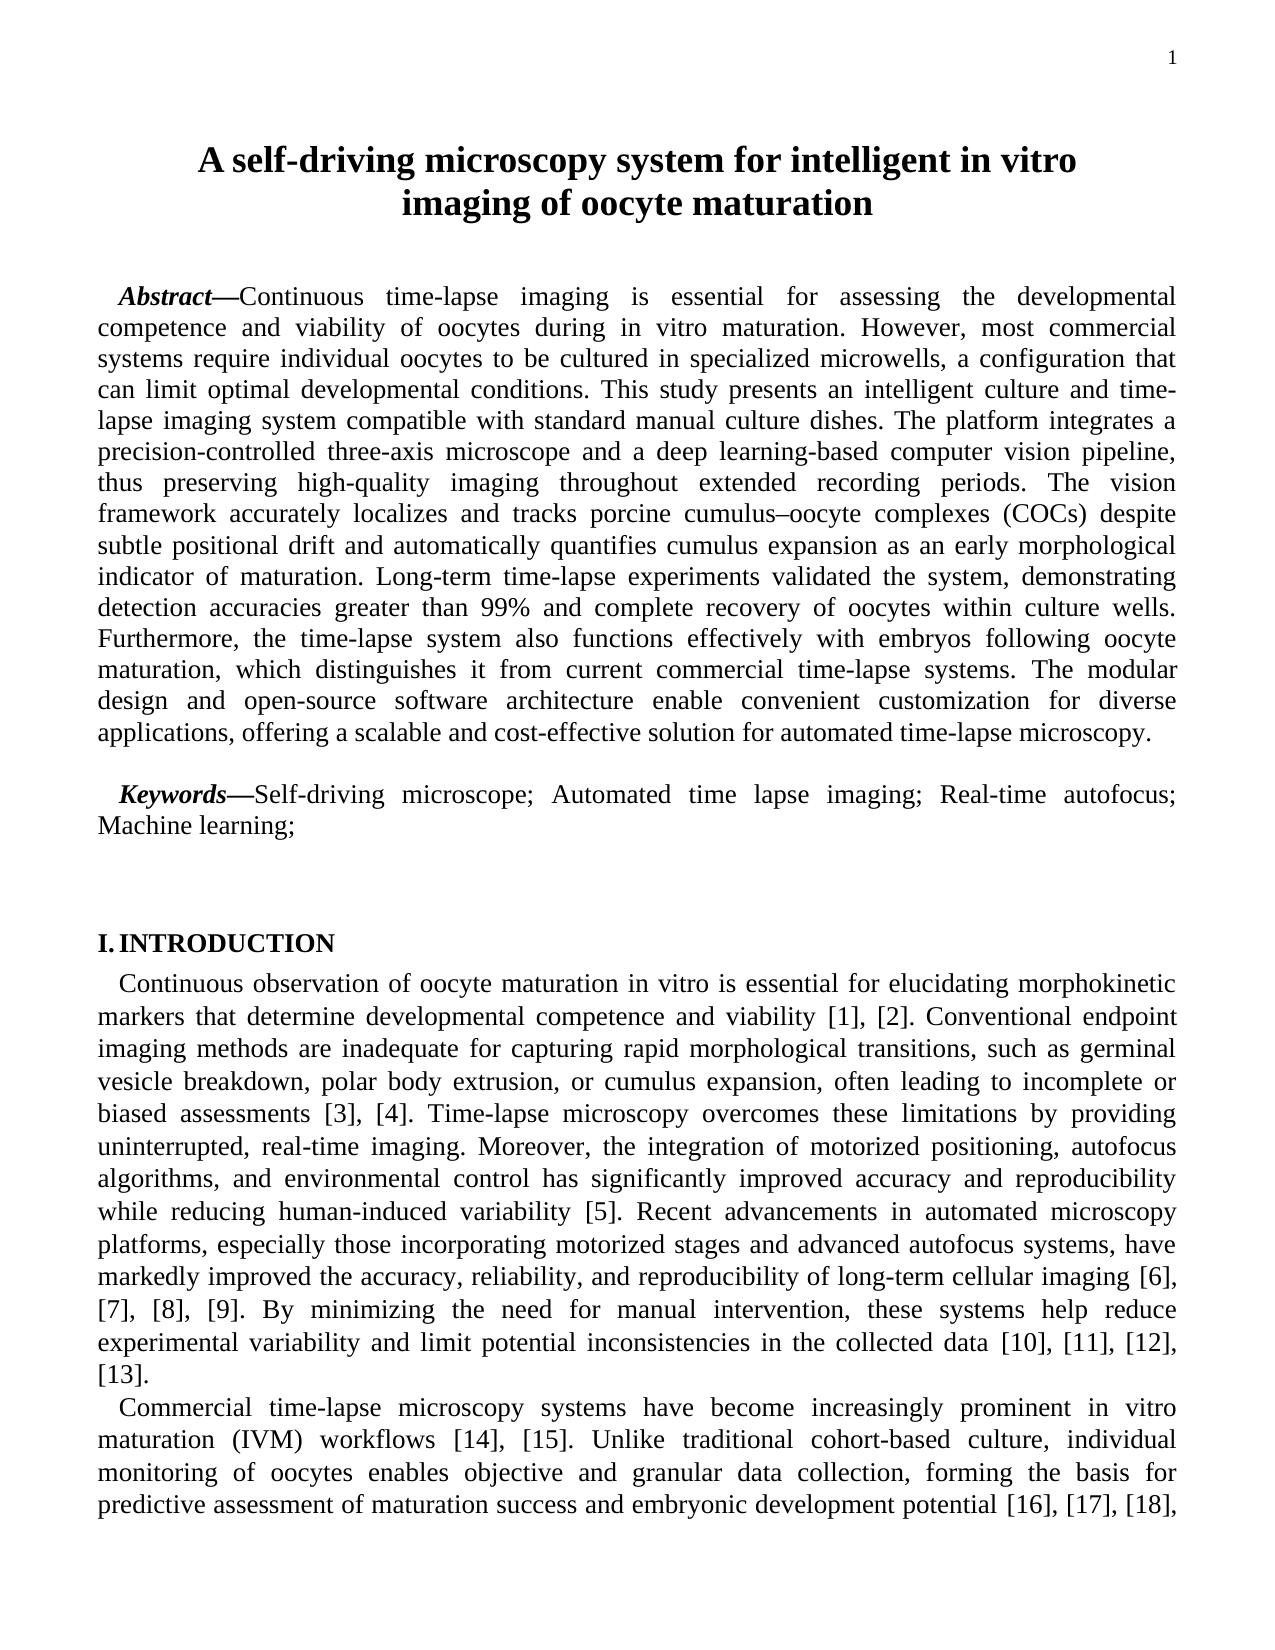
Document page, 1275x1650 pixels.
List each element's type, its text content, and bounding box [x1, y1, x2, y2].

title A self-driving microscopy system for intelligent in vitro imaging of oocyte maturation [150, 138, 1125, 224]
text Abstract—Continuous time-lapse imaging is essential for assessing the developmental competence and viability of oocytes during in vitro maturation. However, most commercial systems require individual oocytes to be cultured in specialized microwells, a configuration that can limit optimal developmental conditions. This study presents an intelligent culture and time-lapse imaging system compatible with standard manual culture dishes. The platform integrates a precision-controlled three-axis microscope and a deep learning-based computer vision pipeline, thus preserving high-quality imaging throughout extended recording periods. The vision framework accurately localizes and tracks porcine cumulus–oocyte complexes (COCs) despite subtle positional drift and automatically quantifies cumulus expansion as an early morphological indicator of maturation. Long-term time-lapse experiments validated the system, demonstrating detection accuracies greater than 99% and complete recovery of oocytes within culture wells. Furthermore, the time-lapse system also functions effectively with embryos following oocyte maturation, which distinguishes it from current commercial time-lapse systems. The modular design and open-source software architecture enable convenient customization for diverse applications, offering a scalable and cost-effective solution for automated time-lapse microscopy. [97, 279, 1177, 747]
text Continuous observation of oocyte maturation in vitro is essential for elucidating morphokinetic markers that determine developmental competence and viability . Conventional endpoint imaging methods are inadequate for capturing rapid morphological transitions, such as germinal vesicle breakdown, polar body extrusion, or cumulus expansion, often leading to incomplete or biased assessments . Time-lapse microscopy overcomes these limitations by providing uninterrupted, real-time imaging. Moreover, the integration of motorized positioning, autofocus algorithms, and environmental control has significantly improved accuracy and reproducibility while reducing human-induced variability . Recent advancements in automated microscopy platforms, especially those incorporating motorized stages and advanced autofocus systems, have markedly improved the accuracy, reliability, and reproducibility of long-term cellular imaging . By minimizing the need for manual intervention, these systems help reduce experimental variability and limit potential inconsistencies in the collected data . [97, 967, 1177, 1389]
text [97, 1391, 1177, 1520]
text Keywords—Self-driving microscope; Automated time lapse imaging; Real-time autofocus; Machine learning; [97, 778, 1177, 840]
subtitle INTRODUCTION [97, 927, 1177, 959]
